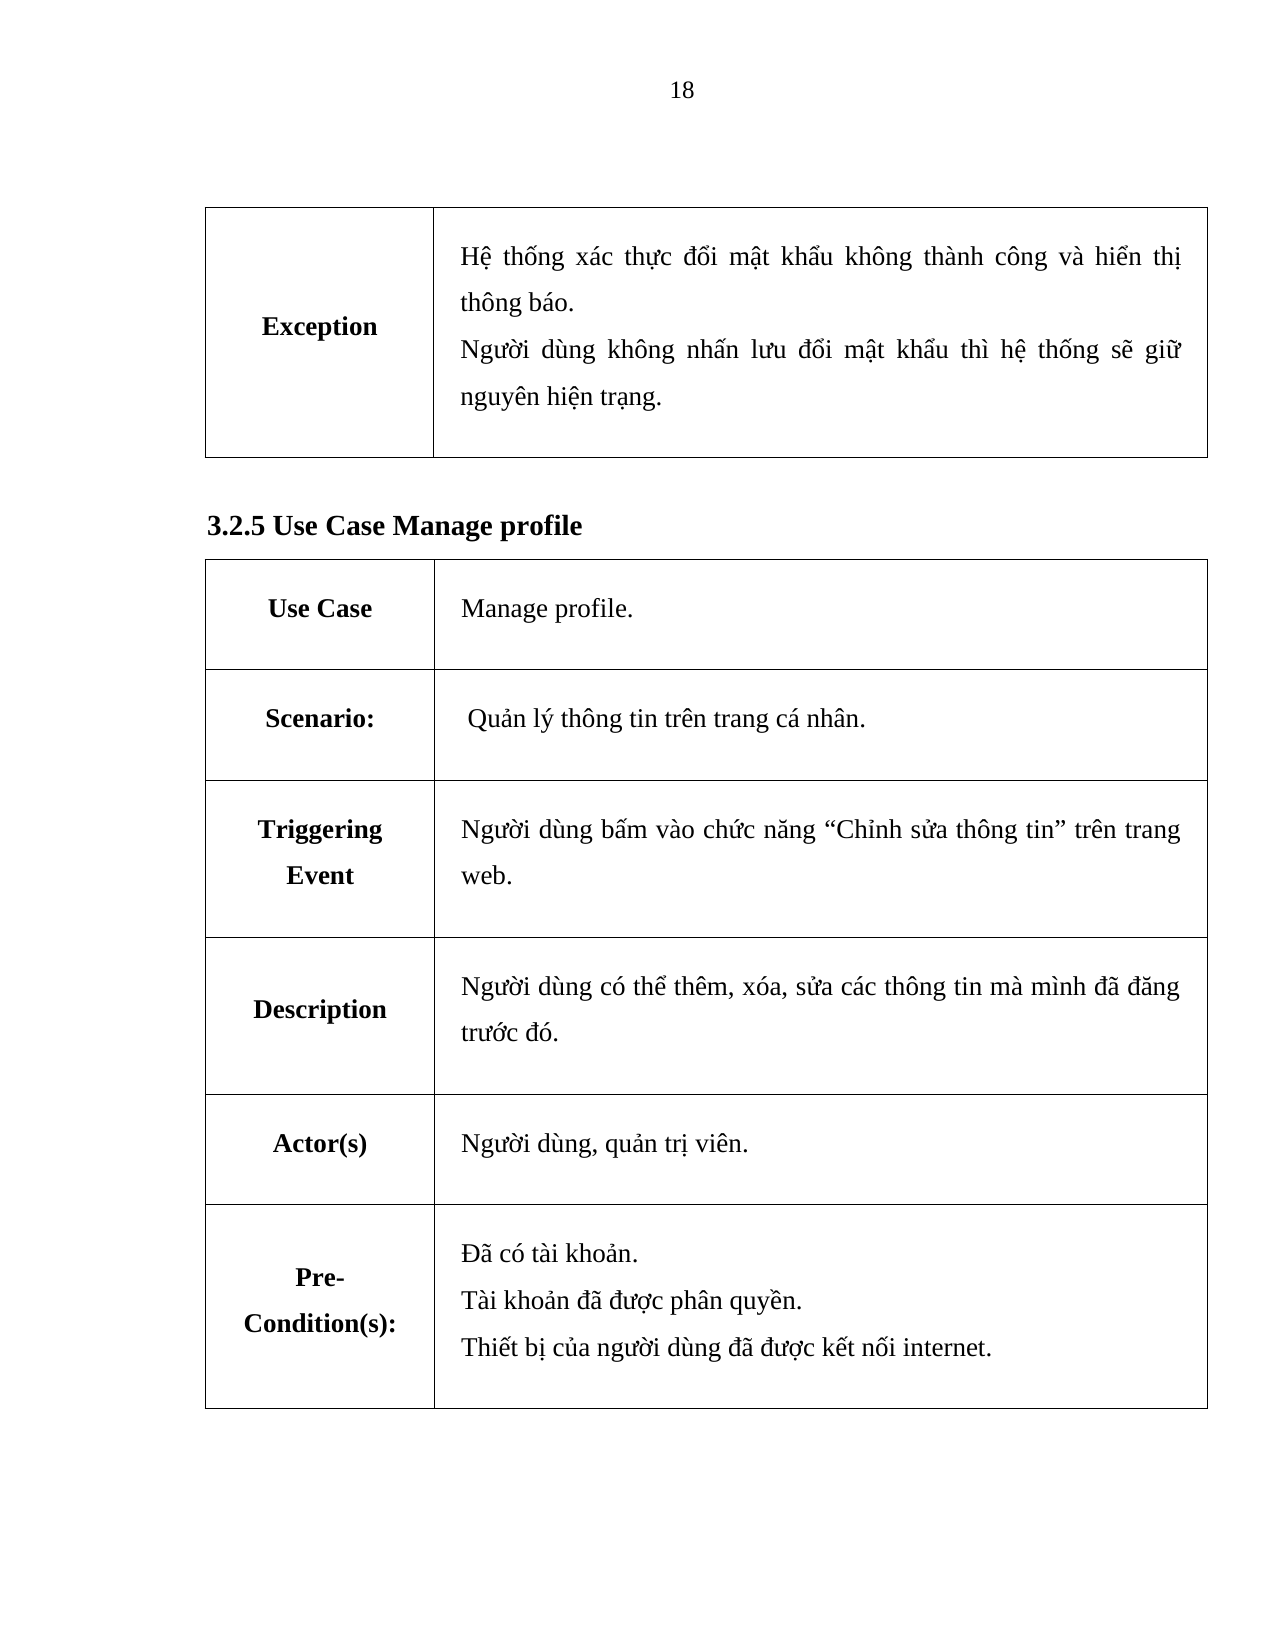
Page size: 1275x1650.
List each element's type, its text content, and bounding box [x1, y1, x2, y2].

table_cell Exception [206, 208, 433, 457]
table_cell Người dùng bấm vào chức năng “Chỉnh sửa thông tin” trên trang web. [435, 781, 1207, 937]
table_cell Quản lý thông tin trên trang cá nhân. [435, 670, 1207, 780]
table_cell Actor(s) [206, 1095, 434, 1204]
table_cell Scenario: [206, 670, 434, 780]
table_cell Người dùng, quản trị viên. [435, 1095, 1207, 1204]
table_header Use Case [206, 560, 434, 669]
table_cell Description [206, 938, 434, 1094]
table_cell Hệ thống xác thực đổi mật khẩu không thành công và hiển thị thông báo. Người dùng không nhấn lưu đổi mật khẩu thì hệ thống sẽ giữ nguyên hiện trạng. [434, 208, 1207, 457]
table_cell Triggering Event [206, 781, 434, 937]
table_header Manage profile. [435, 560, 1207, 669]
table_cell Đã có tài khoản. Tài khoản đã được phân quyền. Thiết bị của người dùng đã được kết nối internet. [435, 1205, 1207, 1408]
text 3.2.5 Use Case Manage profile [207, 508, 1157, 542]
table_cell Người dùng có thể thêm, xóa, sửa các thông tin mà mình đã đăng trước đó. [435, 938, 1207, 1094]
table_cell Pre-Condition(s): [206, 1205, 434, 1408]
